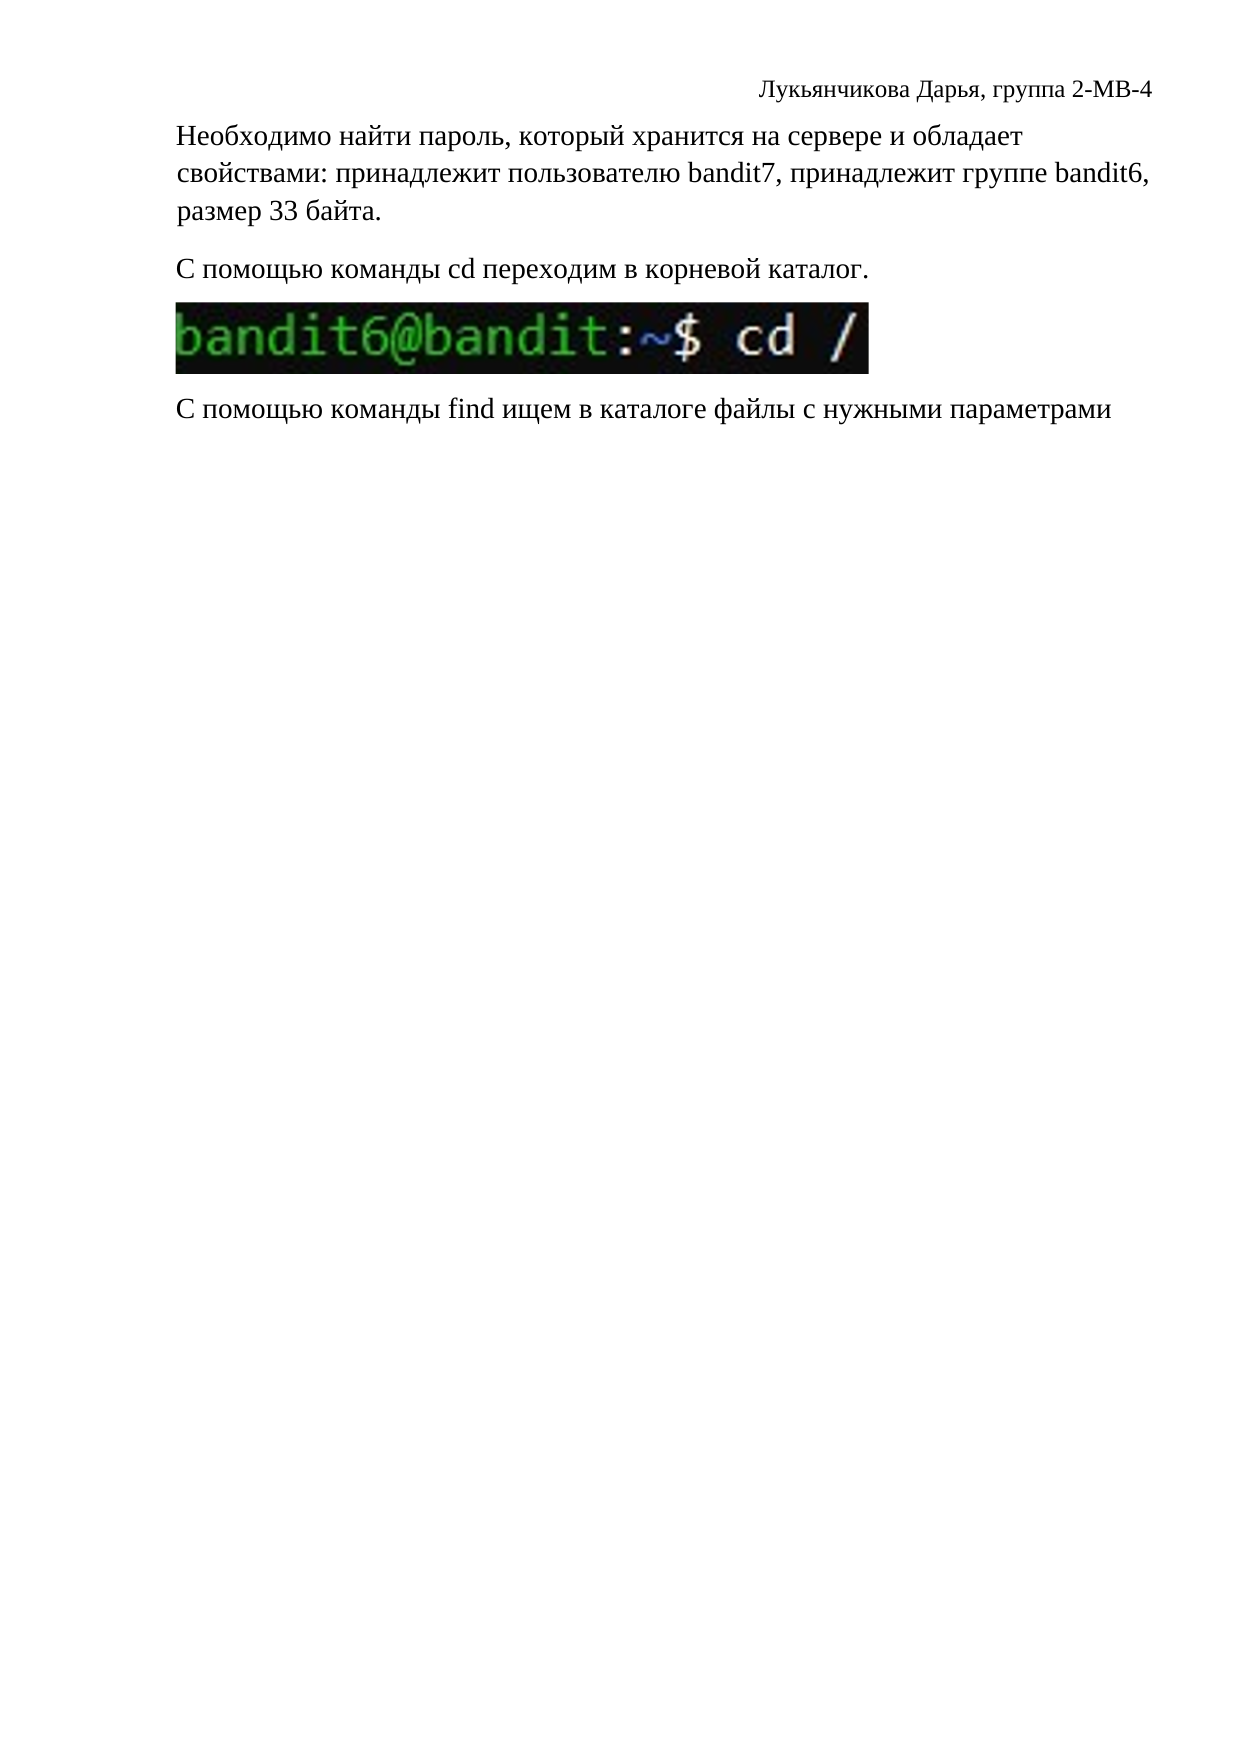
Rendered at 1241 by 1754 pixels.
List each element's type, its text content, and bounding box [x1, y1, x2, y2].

text Необходимо найти пароль, который хранится на сервере и обладает свойствами: принадлежит пользователю bandit7, принадлежит группе bandit6, размер 33 байта. [176, 118, 1153, 227]
picture [175, 302, 869, 374]
text С помощью команды find ищем в каталоге файлы с нужными параметрами [176, 391, 1153, 425]
text С помощью команды cd переходим в корневой каталог. [176, 251, 1153, 285]
